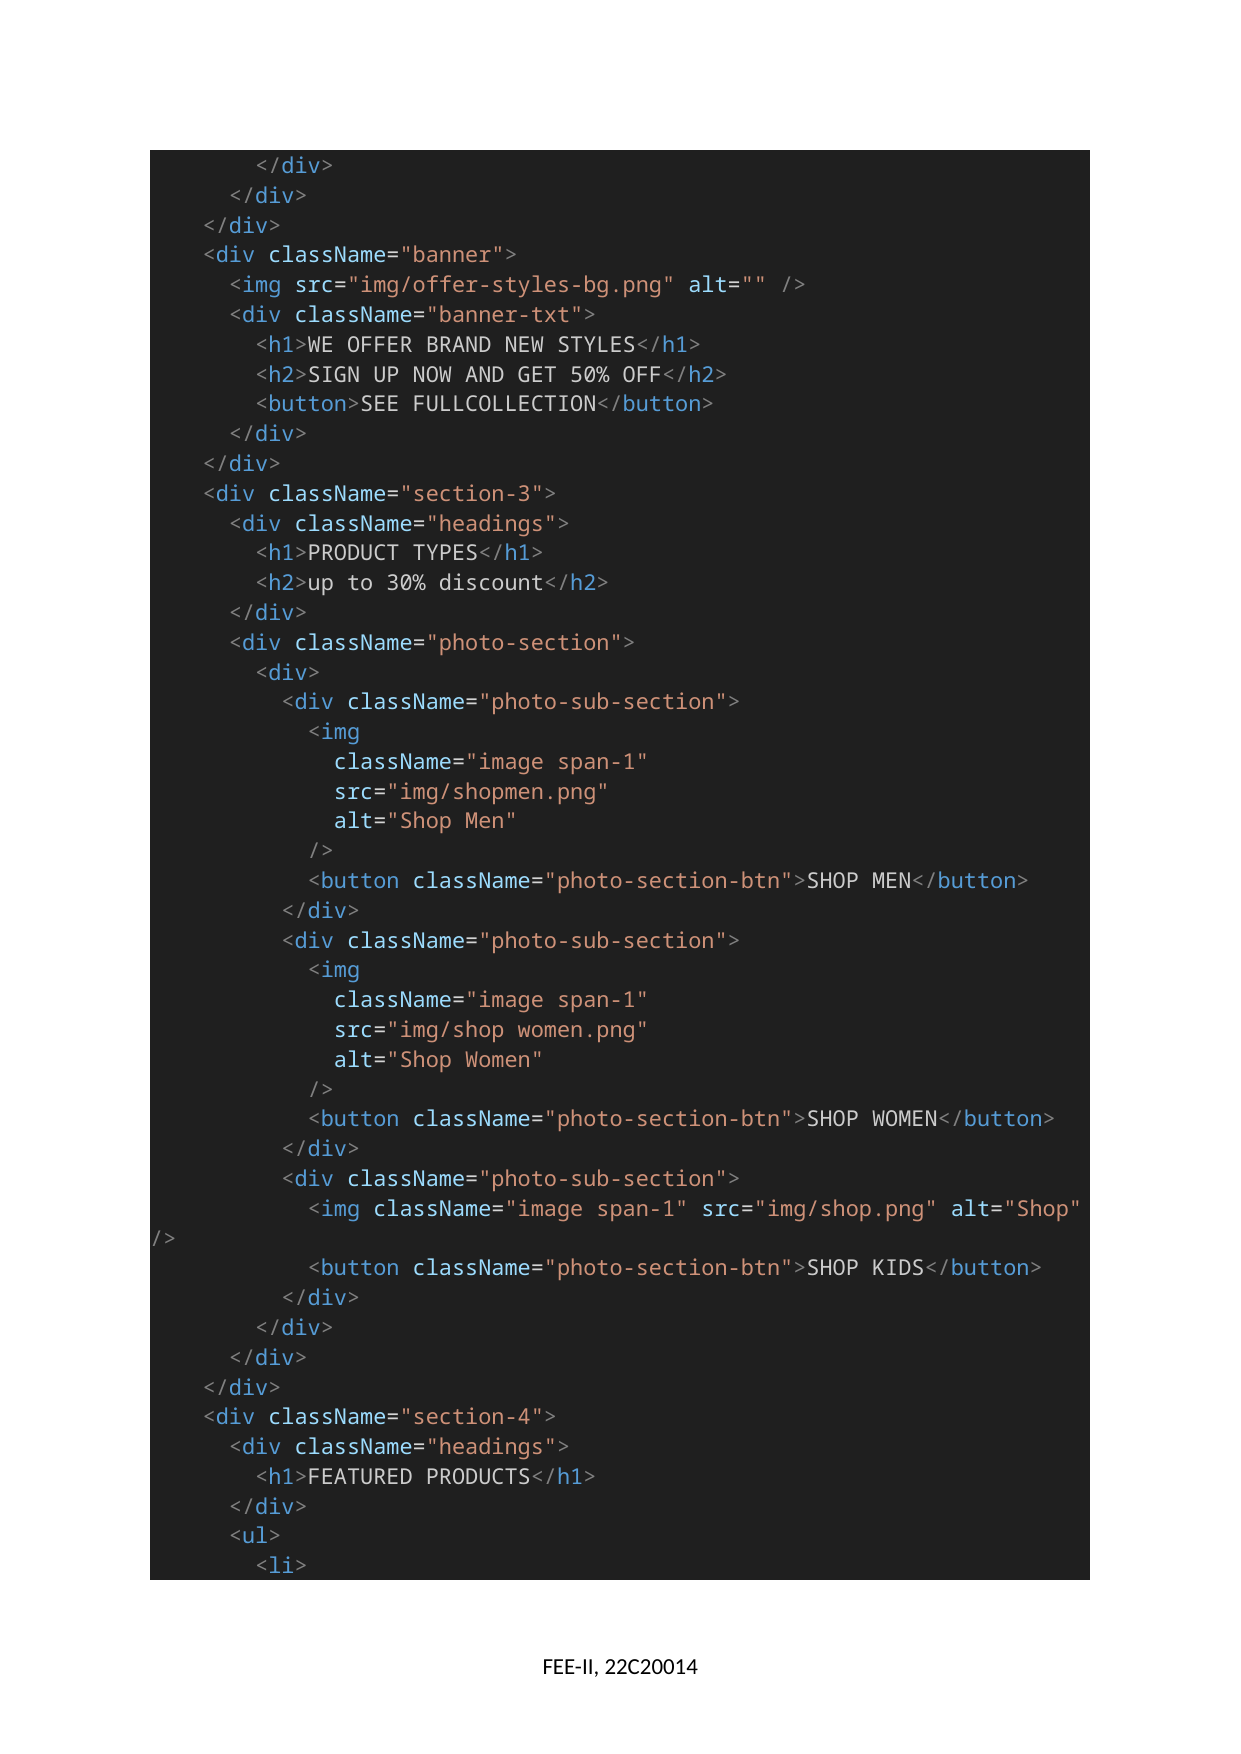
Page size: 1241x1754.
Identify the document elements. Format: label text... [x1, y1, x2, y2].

text <button className="photo-section-btn">SHOP WOMEN</button> [150, 1103, 1090, 1133]
text <button className="photo-section-btn">SHOP MEN</button> [150, 865, 1090, 895]
text <div className="photo-sub-section"> [150, 1163, 1090, 1193]
text <div className="photo-section"> [150, 627, 1090, 656]
text </div> [150, 597, 1090, 627]
text </div> [150, 1312, 1090, 1342]
text alt="Shop Women" [150, 1044, 1090, 1073]
text <div className="section-3"> [150, 478, 1090, 507]
text <button className="photo-section-btn">SHOP KIDS</button> [150, 1252, 1090, 1282]
text <img src="img/offer-styles-bg.png" alt="" /> [150, 269, 1090, 299]
text </div> [150, 1371, 1090, 1401]
text </div> [150, 1282, 1090, 1312]
text <div className="photo-sub-section"> [150, 924, 1090, 954]
text <div className="headings"> [150, 1431, 1090, 1461]
text </div> [150, 209, 1090, 239]
text alt="Shop Men" [150, 805, 1090, 835]
text <h2>SIGN UP NOW AND GET 50% OFF</h2> [150, 358, 1090, 388]
text <button>SEE FULLCOLLECTION</button> [150, 388, 1090, 418]
text </div> [150, 180, 1090, 209]
text <img className="image span-1" src="img/shop.png" alt="Shop" /> [150, 1193, 1090, 1252]
text className="image span-1" [150, 984, 1090, 1014]
text </div> [150, 1342, 1090, 1371]
text <h1>WE OFFER BRAND NEW STYLES</h1> [150, 329, 1090, 358]
text className="image span-1" [150, 746, 1090, 776]
text </div> [150, 1133, 1090, 1163]
text <div className="banner-txt"> [150, 299, 1090, 329]
text <div className="photo-sub-section"> [150, 686, 1090, 716]
text /> [150, 1073, 1090, 1103]
text </div> [150, 895, 1090, 924]
text /> [150, 835, 1090, 865]
text </div> [150, 448, 1090, 478]
text src="img/shopmen.png" [150, 776, 1090, 805]
text </div> [150, 1491, 1090, 1520]
text </div> [150, 150, 1090, 180]
text </div> [150, 418, 1090, 448]
text <li> [150, 1550, 1090, 1580]
text src="img/shop women.png" [150, 1014, 1090, 1044]
text <h1>FEATURED PRODUCTS</h1> [150, 1461, 1090, 1491]
text <img [150, 716, 1090, 746]
text <h2>up to 30% discount</h2> [150, 567, 1090, 597]
text <div className="banner"> [150, 239, 1090, 269]
text <ul> [150, 1520, 1090, 1550]
text <div className="headings"> [150, 507, 1090, 537]
text <h1>PRODUCT TYPES</h1> [150, 537, 1090, 567]
text <div> [150, 656, 1090, 686]
text <img [150, 954, 1090, 984]
text <div className="section-4"> [150, 1401, 1090, 1431]
